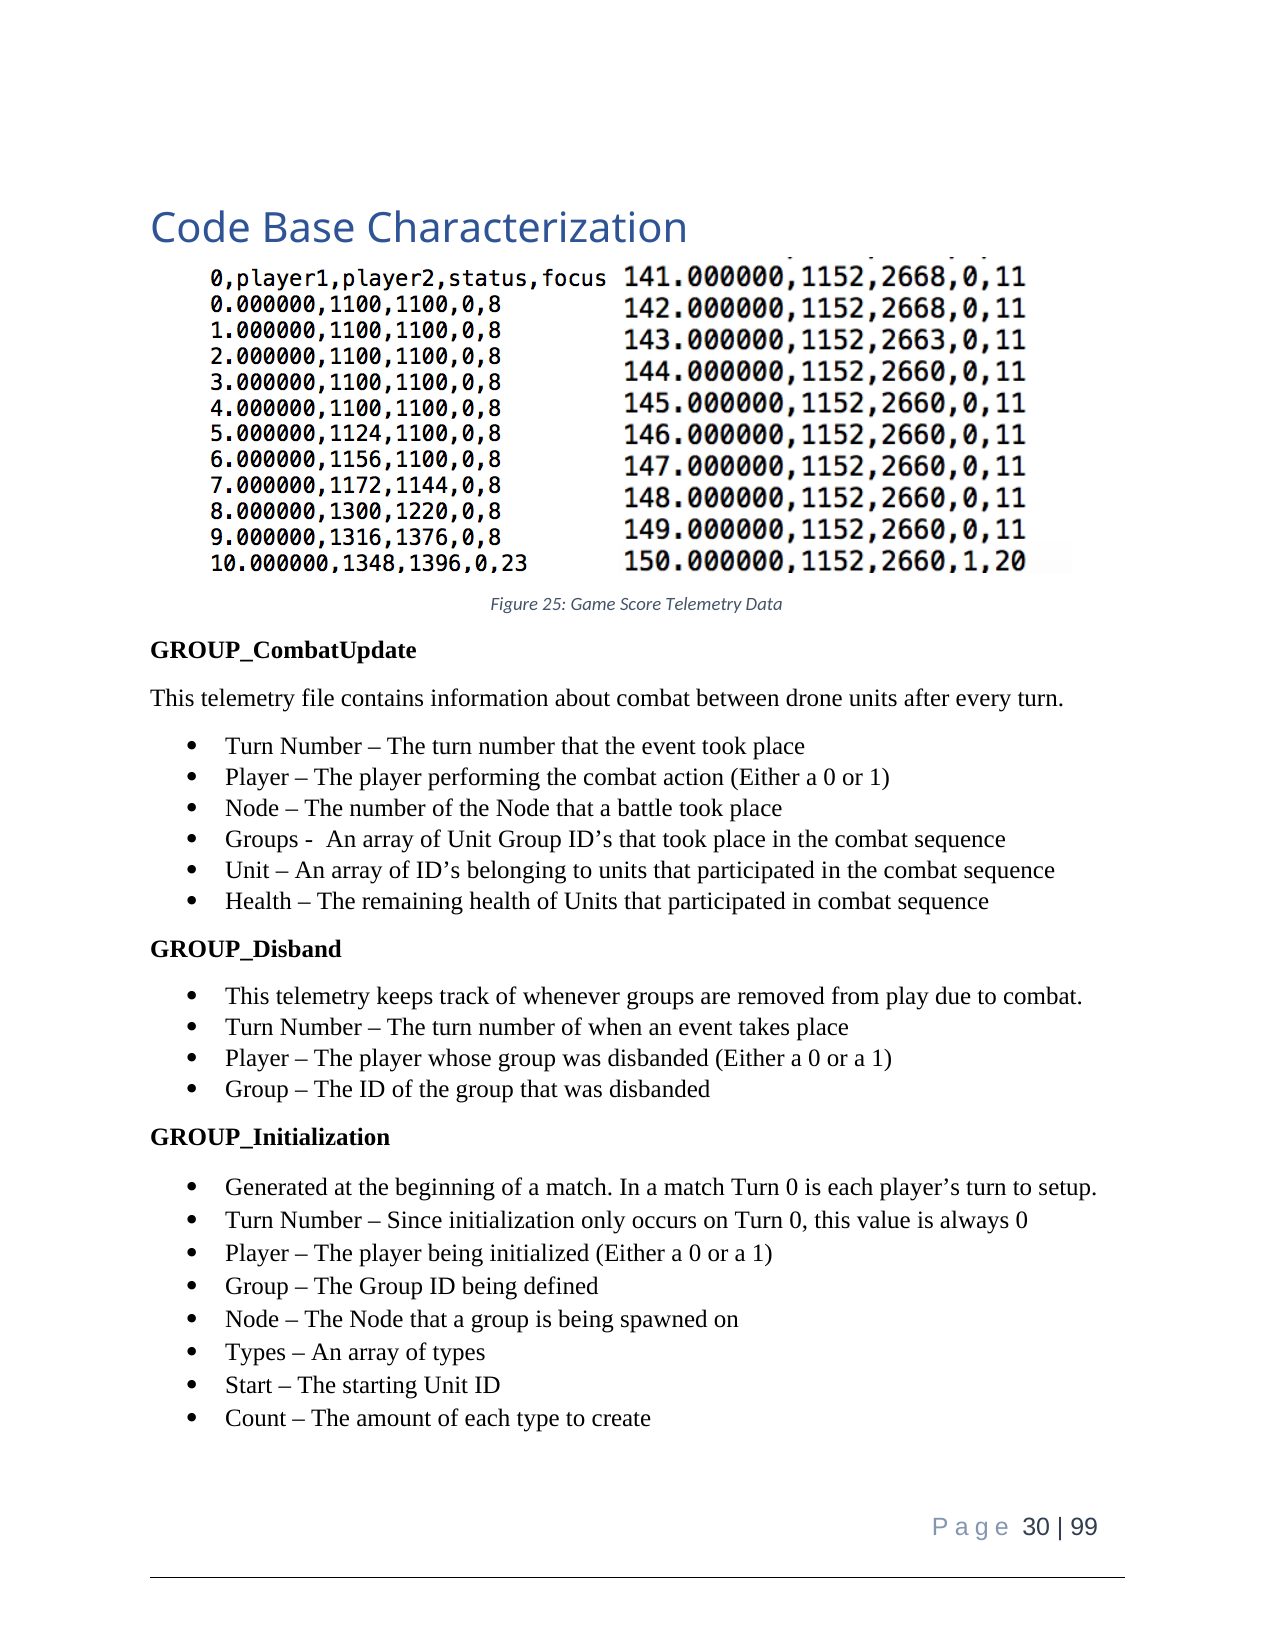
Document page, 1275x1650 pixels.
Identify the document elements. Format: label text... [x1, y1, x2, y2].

list Group – The Group ID being defined [187, 1271, 1125, 1300]
list This telemetry keeps track of whenever groups are removed from play due to combat. [187, 981, 1125, 1010]
list Group – The ID of the group that was disbanded [187, 1074, 1125, 1103]
list Player – The player being initialized (Either a 0 or a 1) [187, 1238, 1125, 1267]
list Player – The player whose group was disbanded (Either a 0 or a 1) [187, 1043, 1125, 1072]
list Node – The number of the Node that a battle took place [187, 793, 1125, 822]
text This telemetry file contains information about combat between drone units after every turn. [150, 683, 1125, 712]
list Unit – An array of ID’s belonging to units that participated in the combat sequence [187, 855, 1125, 884]
list Player – The player performing the combat action (Either a 0 or 1) [187, 762, 1125, 791]
list Generated at the beginning of a match. In a match Turn 0 is each player’s turn to setup. [187, 1172, 1125, 1201]
list Turn Number – Since initialization only occurs on Turn 0, this value is always 0 [187, 1205, 1125, 1234]
list Health – The remaining health of Units that participated in combat sequence [187, 886, 1125, 915]
text GROUP_Initialization [150, 1122, 1125, 1151]
text Figure 25: Game Score Telemetry Data [150, 592, 1125, 614]
list Node – The Node that a group is being spawned on [187, 1304, 1125, 1333]
list Groups - An array of Unit Group ID’s that took place in the combat sequence [187, 824, 1125, 853]
text GROUP_Disband [150, 934, 1125, 962]
list Types – An array of types [187, 1337, 1125, 1366]
picture [203, 257, 1072, 573]
list Turn Number – The turn number of when an event takes place [187, 1012, 1125, 1041]
text Code Base Characterization [150, 198, 1125, 254]
list Count – The amount of each type to create [187, 1403, 1125, 1432]
text GROUP_CombatUpdate [150, 635, 1125, 664]
list Start – The starting Unit ID [187, 1370, 1125, 1399]
list Turn Number – The turn number that the event took place [187, 731, 1125, 759]
